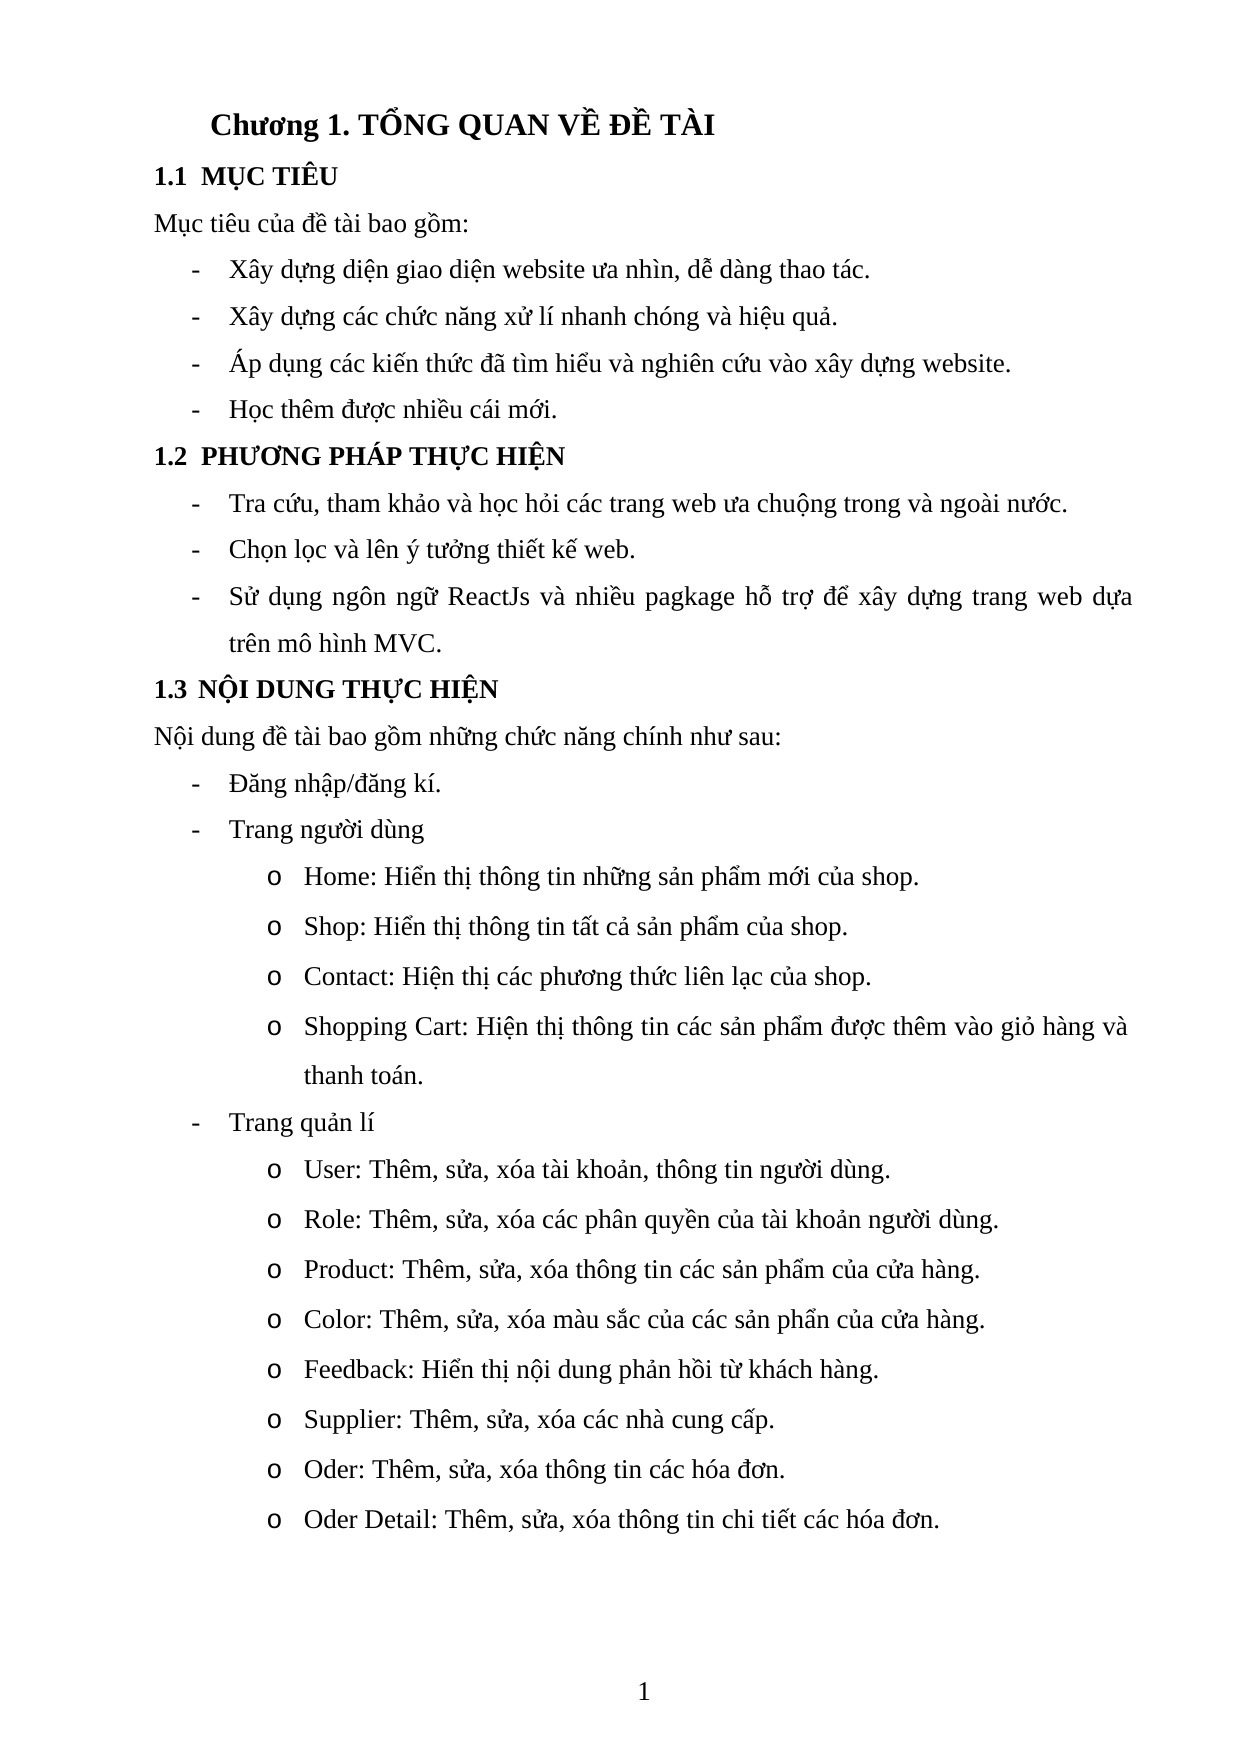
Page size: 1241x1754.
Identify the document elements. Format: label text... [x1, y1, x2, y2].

list 1.2 Phương pháp thực hiện [153, 440, 1134, 471]
list Home: Hiển thị thông tin những sản phẩm mới của shop. [266, 860, 1129, 894]
list Nội dung thực hiện [153, 673, 1134, 705]
list Sử dụng ngôn ngữ ReactJs và nhiều pagkage hỗ trợ để xây dựng trang web dựa trên mô hình MVC. [191, 580, 1134, 658]
list Trang người dùng [191, 813, 1129, 845]
list Product: Thêm, sửa, xóa thông tin các sản phẩm của cửa hàng. [266, 1253, 1129, 1286]
list Tra cứu, tham khảo và học hỏi các trang web ưa chuộng trong và ngoài nước. [191, 487, 1134, 518]
text TỔNG QUAN VỀ ĐỀ TÀI [210, 106, 1134, 142]
list Shop: Hiển thị thông tin tất cả sản phẩm của shop. [266, 910, 1129, 944]
list Feedback: Hiển thị nội dung phản hồi từ khách hàng. [266, 1353, 1129, 1387]
list Đăng nhập/đăng kí. [191, 767, 1134, 798]
list Áp dụng các kiến thức đã tìm hiểu và nghiên cứu vào xây dựng website. [191, 347, 1134, 378]
list Contact: Hiện thị các phương thức liên lạc của shop. [266, 960, 1129, 994]
list Shopping Cart: Hiện thị thông tin các sản phẩm được thêm vào giỏ hàng và thanh toán. [266, 1011, 1129, 1091]
text Nội dung đề tài bao gồm những chức năng chính như sau: [153, 720, 1134, 751]
text Mục tiêu của đề tài bao gồm: [153, 207, 1134, 238]
list Role: Thêm, sửa, xóa các phân quyền của tài khoản người dùng. [266, 1203, 1129, 1236]
list Oder: Thêm, sửa, xóa thông tin các hóa đơn. [266, 1453, 1129, 1487]
list 1.1 mỤC TIÊU [153, 160, 1134, 191]
list User: Thêm, sửa, xóa tài khoản, thông tin người dùng. [266, 1153, 1129, 1186]
list Học thêm được nhiều cái mới. [191, 393, 1134, 425]
list Color: Thêm, sửa, xóa màu sắc của các sản phẩn của cửa hàng. [266, 1303, 1129, 1337]
list Xây dựng diện giao diện website ưa nhìn, dễ dàng thao tác. [191, 253, 1134, 285]
list Supplier: Thêm, sửa, xóa các nhà cung cấp. [266, 1403, 1129, 1437]
list Chọn lọc và lên ý tưởng thiết kế web. [191, 533, 1134, 565]
list Trang quản lí [191, 1106, 1129, 1137]
list Oder Detail: Thêm, sửa, xóa thông tin chi tiết các hóa đơn. [266, 1503, 1129, 1537]
list Xây dựng các chức năng xử lí nhanh chóng và hiệu quả. [191, 300, 1134, 331]
